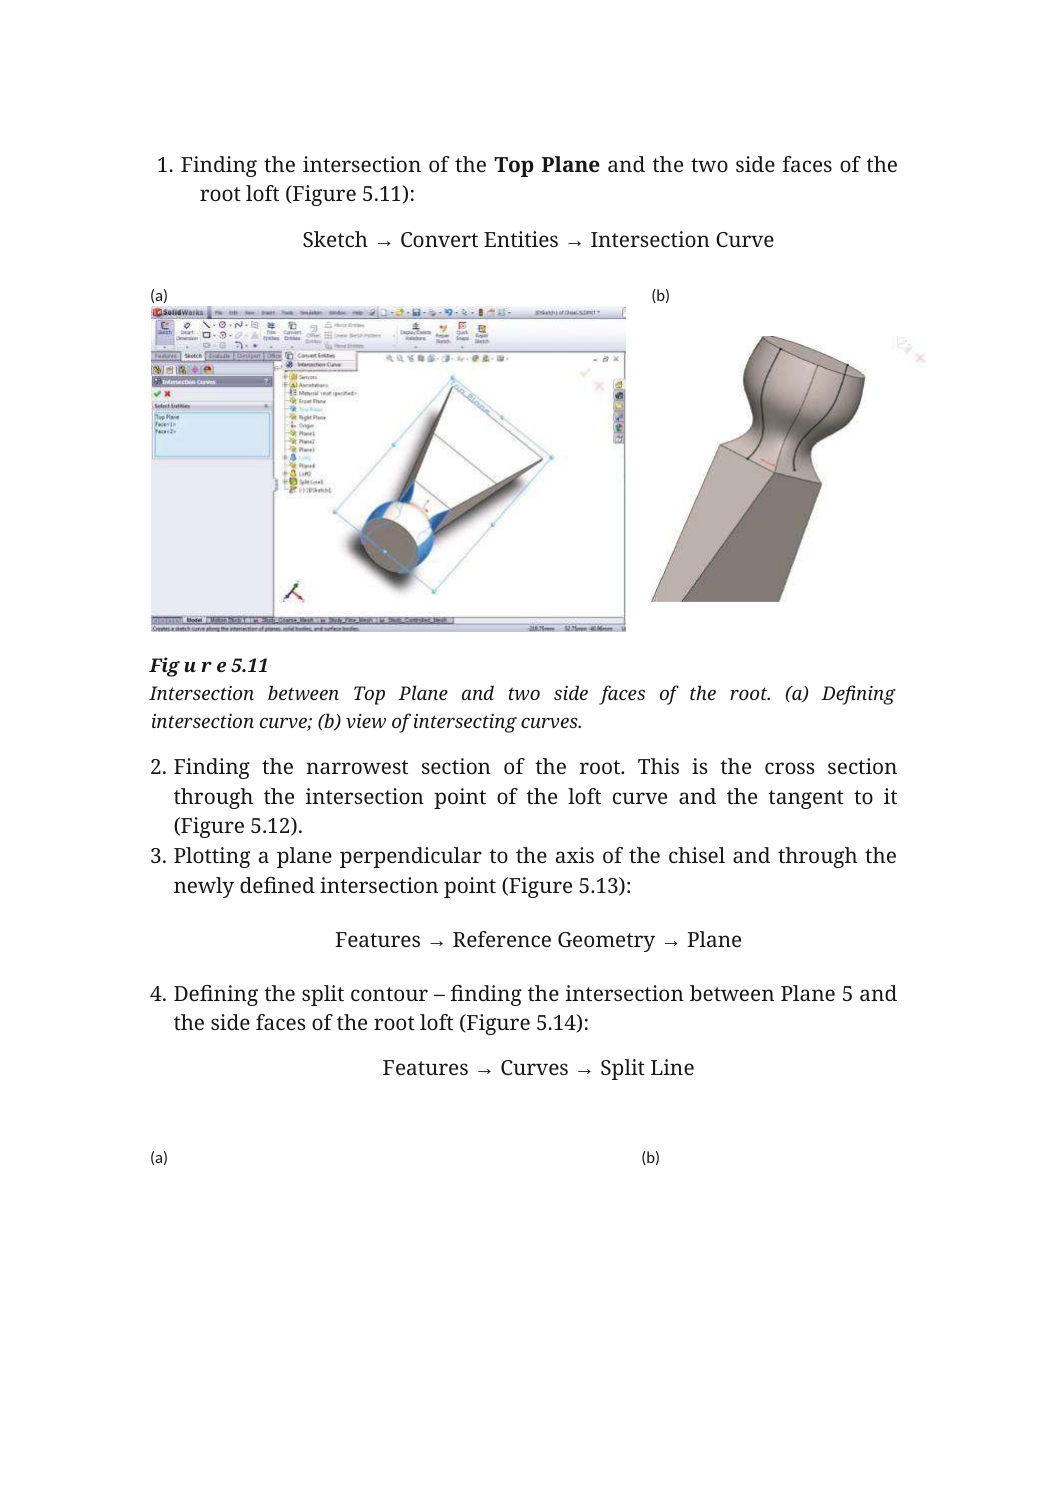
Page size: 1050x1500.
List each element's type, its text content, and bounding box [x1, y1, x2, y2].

text (a) (b) [150, 1147, 900, 1167]
picture [650, 336, 926, 602]
picture [151, 306, 626, 632]
list Finding the narrowest section of the root. This is the cross section through the intersection point of the loft curve and the tangent to it (Figure 5.12). [150, 752, 898, 840]
list Defining the split contour – finding the intersection between Plane 5 and the side faces of the root loft (Figure 5.14): [150, 979, 898, 1037]
text Sketch → Convert Entities → Intersection Curve [149, 225, 900, 253]
text (a) (b) [150, 285, 900, 305]
subtitle Fig u r e 5.11 [149, 653, 900, 678]
text Intersection between Top Plane and two side faces of the root. (a) Defining intersection curve; (b) view of intersecting curves. [149, 680, 898, 733]
text Features → Reference Geometry → Plane [149, 925, 900, 953]
text Features → Curves → Split Line [149, 1053, 900, 1082]
text 1. Finding the intersection of the Top Plane and the two side faces of the root loft (Figure 5.11): [149, 150, 898, 208]
list Plotting a plane perpendicular to the axis of the chisel and through the newly defined intersection point (Figure 5.13): [150, 842, 898, 899]
